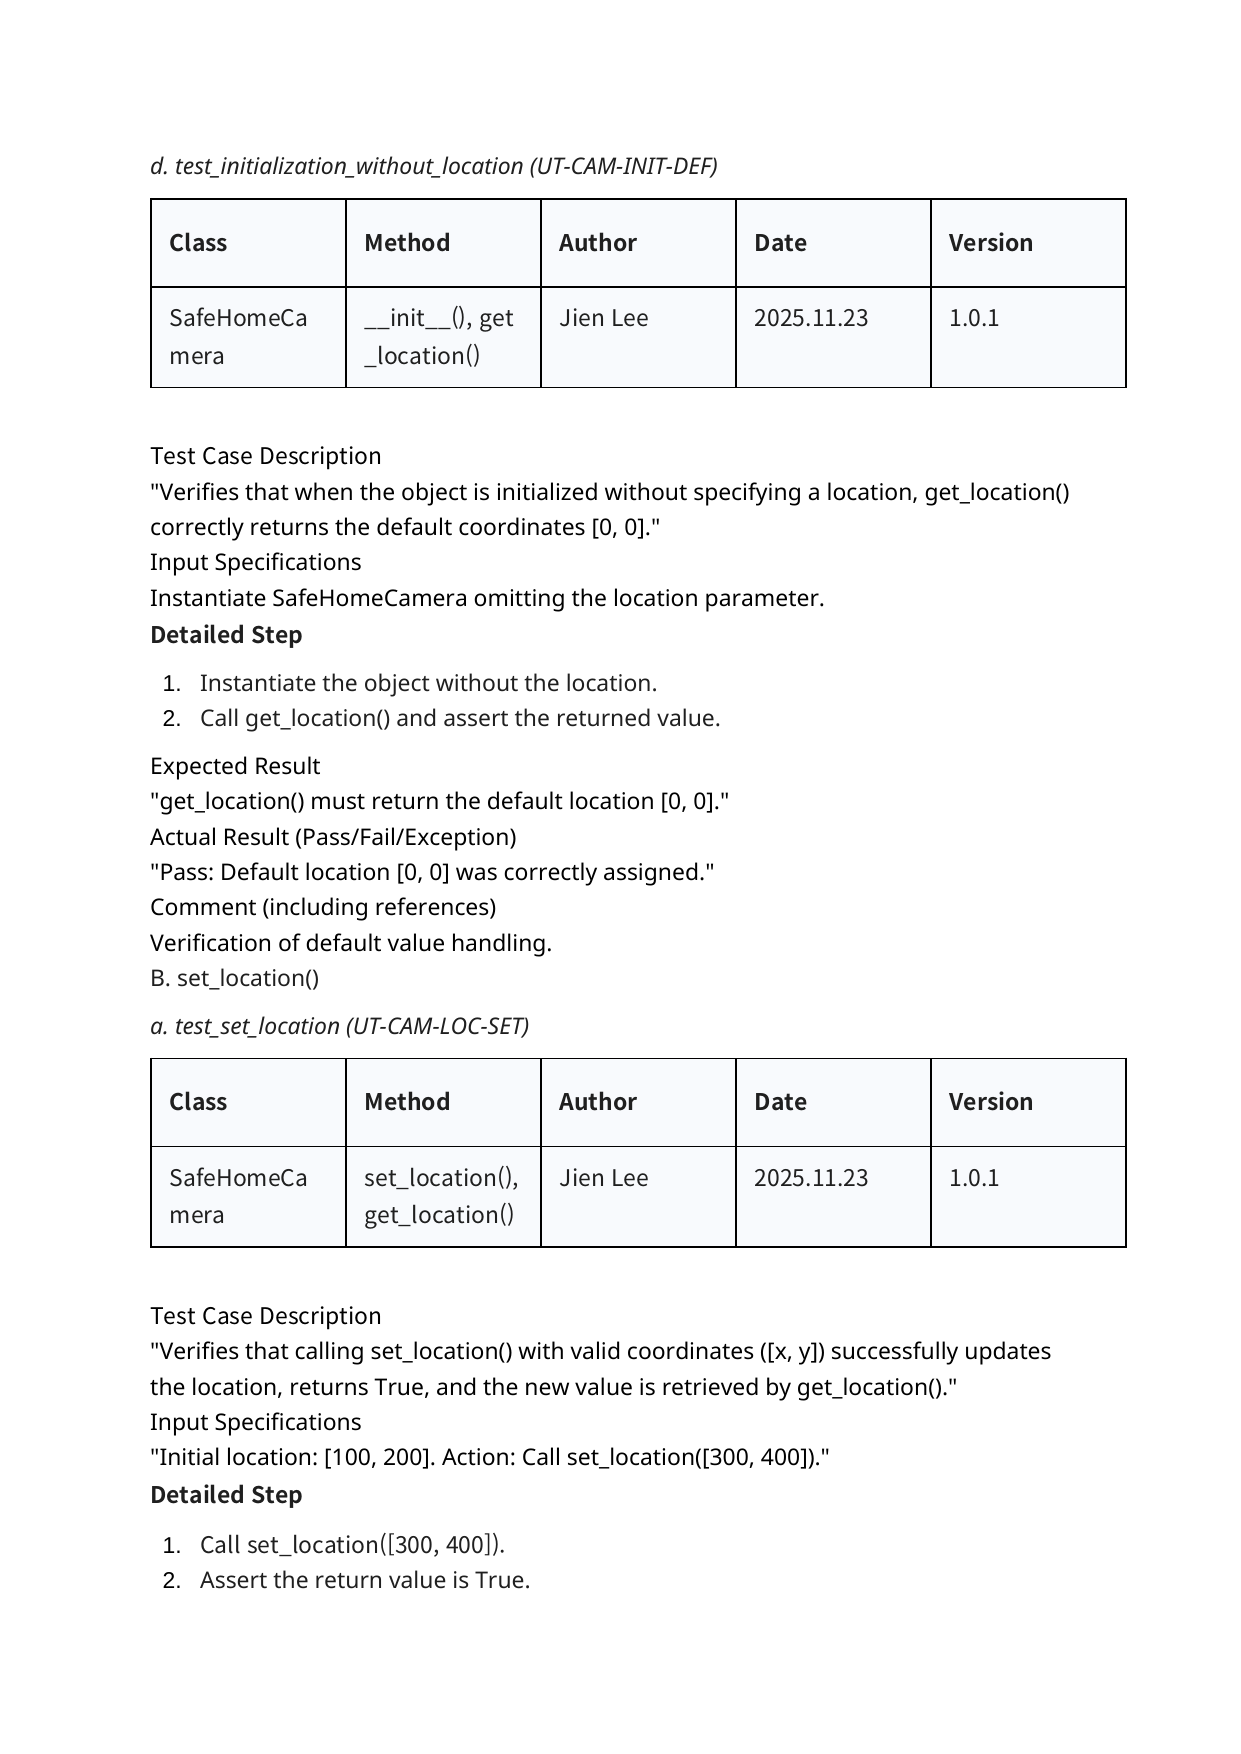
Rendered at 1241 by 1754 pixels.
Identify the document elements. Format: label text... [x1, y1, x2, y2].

list Instantiate the object without the location. [162, 667, 1090, 698]
text Input Specifications [150, 546, 1090, 577]
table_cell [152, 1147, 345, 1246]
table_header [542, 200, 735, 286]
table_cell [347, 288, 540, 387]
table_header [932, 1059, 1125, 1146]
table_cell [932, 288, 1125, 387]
text Verification of default value handling. [150, 927, 1090, 958]
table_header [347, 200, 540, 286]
subtitle B. set_location() [150, 962, 1090, 993]
text Test Case Description [150, 1298, 1090, 1331]
subtitle d. test_initialization_without_location (UT-CAM-INIT-DEF) [150, 150, 1090, 181]
list Assert the return value is True. [162, 1564, 1090, 1595]
list Call set_location([300, 400]). [162, 1527, 1090, 1560]
text "Verifies that calling set_location() with valid coordinates ([x, y]) successfully updates the location, returns True, and the new value is retrieved by get_location()." [150, 1335, 1090, 1402]
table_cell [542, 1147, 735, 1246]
text Detailed Step [150, 617, 1090, 650]
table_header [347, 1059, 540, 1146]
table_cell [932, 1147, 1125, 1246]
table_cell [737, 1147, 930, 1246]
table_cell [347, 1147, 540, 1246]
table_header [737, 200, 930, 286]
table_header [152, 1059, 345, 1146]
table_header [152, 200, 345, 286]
text Detailed Step [150, 1477, 1090, 1510]
text "Pass: Default location [0, 0] was correctly assigned." [150, 856, 1090, 887]
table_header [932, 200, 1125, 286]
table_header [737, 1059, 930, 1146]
text "Verifies that when the object is initialized without specifying a location, get_location() correctly returns the default coordinates [0, 0]." [150, 476, 1090, 542]
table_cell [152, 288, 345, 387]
text Comment (including references) [150, 891, 1090, 922]
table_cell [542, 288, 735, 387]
text Test Case Description [150, 438, 1090, 471]
text Instantiate SafeHomeCamera omitting the location parameter. [150, 582, 1090, 613]
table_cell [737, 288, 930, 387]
subtitle a. test_set_location (UT-CAM-LOC-SET) [150, 1010, 1090, 1041]
text Actual Result (Pass/Fail/Exception) [150, 821, 1090, 852]
text "Initial location: [100, 200]. Action: Call set_location([300, 400])." [150, 1441, 1090, 1472]
text Input Specifications [150, 1406, 1090, 1437]
text "get_location() must return the default location [0, 0]." [150, 785, 1090, 817]
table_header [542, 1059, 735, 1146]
text Expected Result [150, 750, 1090, 781]
list Call get_location() and assert the returned value. [162, 702, 1090, 733]
